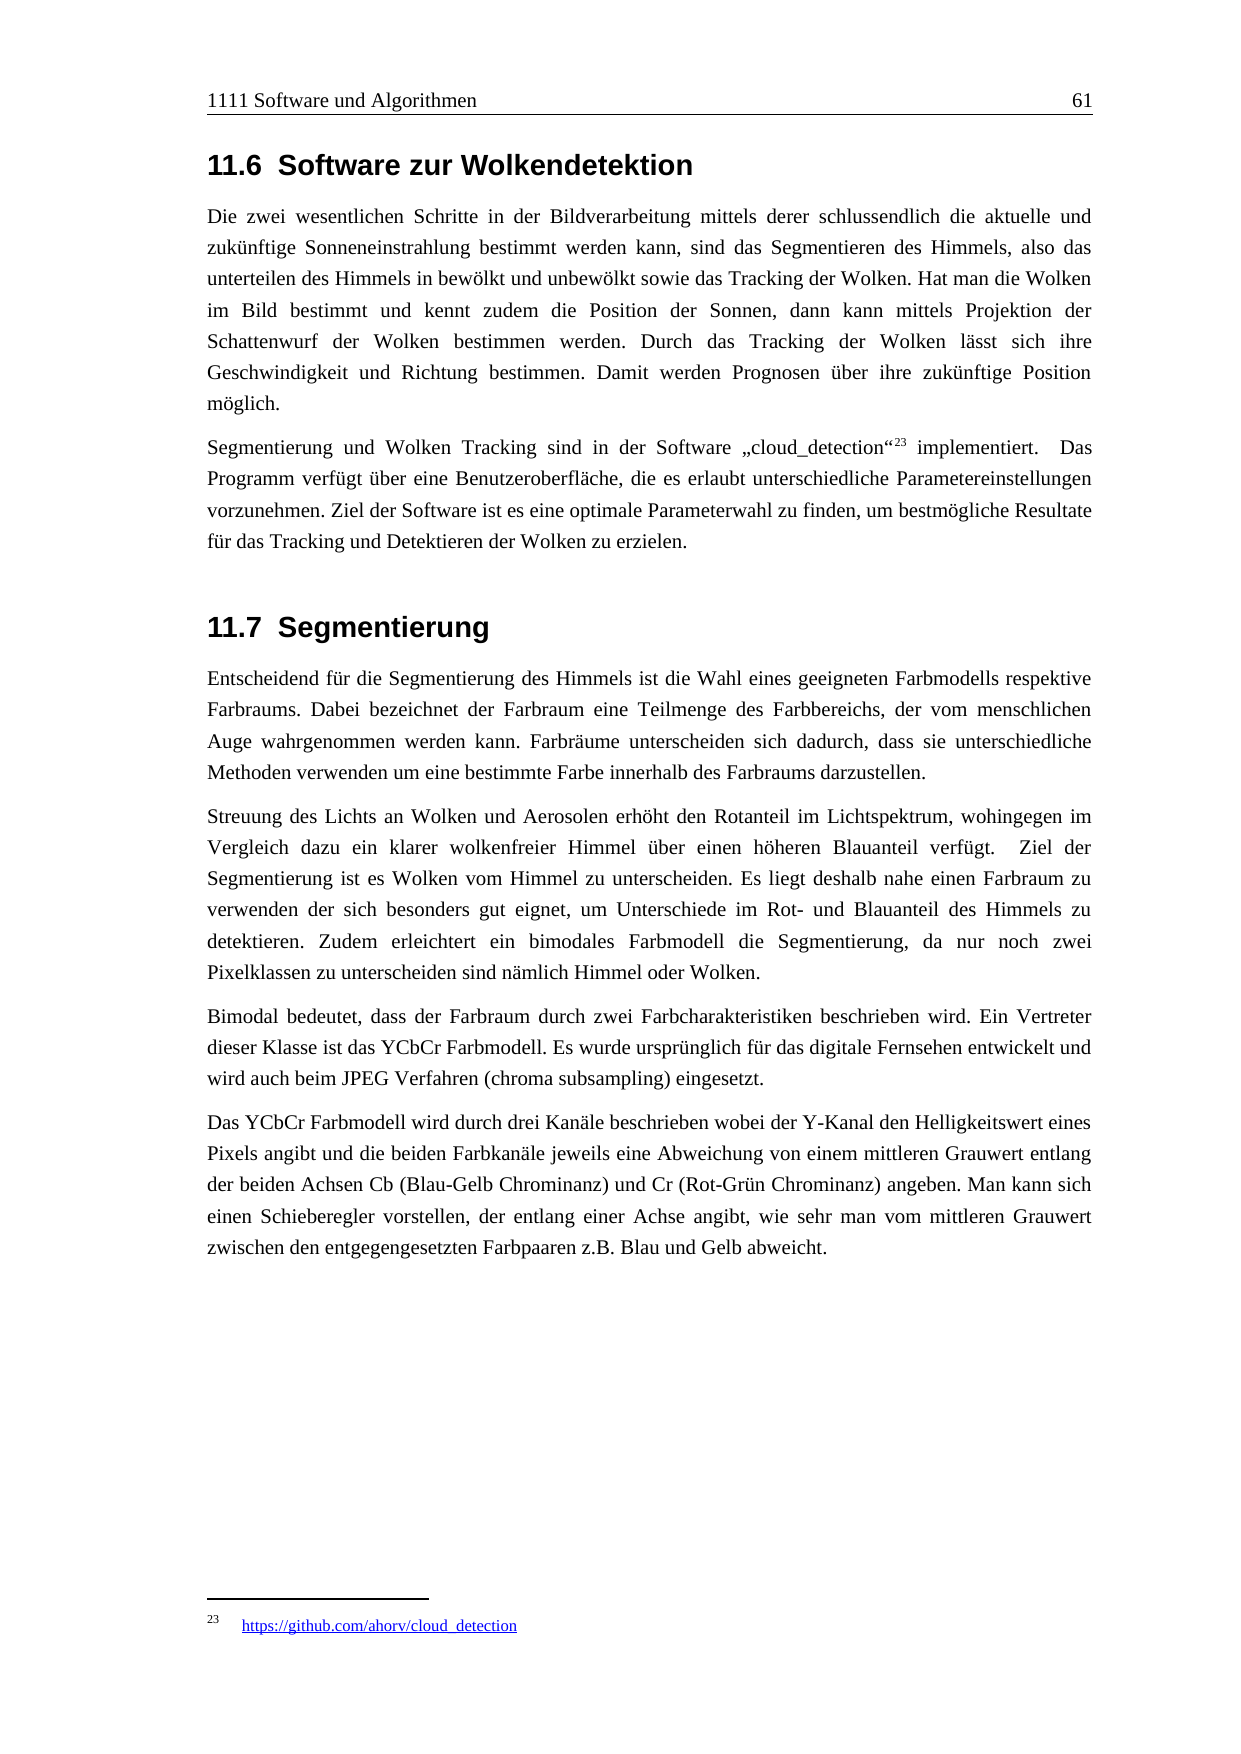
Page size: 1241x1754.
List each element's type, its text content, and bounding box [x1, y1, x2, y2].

text Die zwei wesentlichen Schritte in der Bildverarbeitung mittels derer schlussendlich die aktuelle und zukünftige Sonneneinstrahlung bestimmt werden kann, sind das Segmentieren des Himmels, also das unterteilen des Himmels in bewölkt und unbewölkt sowie das Tracking der Wolken. Hat man die Wolken im Bild bestimmt und kennt zudem die Position der Sonnen, dann kann mittels Projektion der Schattenwurf der Wolken bestimmen werden. Durch das Tracking der Wolken lässt sich ihre Geschwindigkeit und Richtung bestimmen. Damit werden Prognosen über ihre zukünftige Position möglich. [207, 204, 1093, 415]
text Entscheidend für die Segmentierung des Himmels ist die Wahl eines geeigneten Farbmodells respektive Farbraums. Dabei bezeichnet der Farbraum eine Teilmenge des Farbbereichs, der vom menschlichen Auge wahrgenommen werden kann. Farbräume unterscheiden sich dadurch, dass sie unterschiedliche Methoden verwenden um eine bestimmte Farbe innerhalb des Farbraums darzustellen. [207, 666, 1093, 784]
subtitle Software zur Wolkendetektion [207, 148, 1093, 181]
text Das YCbCr Farbmodell wird durch drei Kanäle beschrieben wobei der Y-Kanal den Helligkeitswert eines Pixels angibt und die beiden Farbkanäle jeweils eine Abweichung von einem mittleren Grauwert entlang der beiden Achsen Cb (Blau-Gelb Chrominanz) und Cr (Rot-Grün Chrominanz) angeben. Man kann sich einen Schieberegler vorstellen, der entlang einer Achse angibt, wie sehr man vom mittleren Grauwert zwischen den entgegengesetzten Farbpaaren z.B. Blau und Gelb abweicht. [207, 1110, 1093, 1259]
text Segmentierung und Wolken Tracking sind in der Software „cloud_detection“ implementiert. Das Programm verfügt über eine Benutzeroberfläche, die es erlaubt unterschiedliche Parametereinstellungen vorzunehmen. Ziel der Software ist es eine optimale Parameterwahl zu finden, um bestmögliche Resultate für das Tracking und Detektieren der Wolken zu erzielen. [207, 435, 1093, 553]
text Bimodal bedeutet, dass der Farbraum durch zwei Farbcharakteristiken beschrieben wird. Ein Vertreter dieser Klasse ist das YCbCr Farbmodell. Es wurde ursprünglich für das digitale Fernsehen entwickelt und wird auch beim JPEG Verfahren (chroma subsampling) eingesetzt. [207, 1003, 1093, 1090]
text Streuung des Lichts an Wolken und Aerosolen erhöht den Rotanteil im Lichtspektrum, wohingegen im Vergleich dazu ein klarer wolkenfreier Himmel über einen höheren Blauanteil verfügt. Ziel der Segmentierung ist es Wolken vom Himmel zu unterscheiden. Es liegt deshalb nahe einen Farbraum zu verwenden der sich besonders gut eignet, um Unterschiede im Rot- und Blauanteil des Himmels zu detektieren. Zudem erleichtert ein bimodales Farbmodell die Segmentierung, da nur noch zwei Pixelklassen zu unterscheiden sind nämlich Himmel oder Wolken. [207, 803, 1093, 984]
subtitle Segmentierung [207, 610, 1093, 643]
